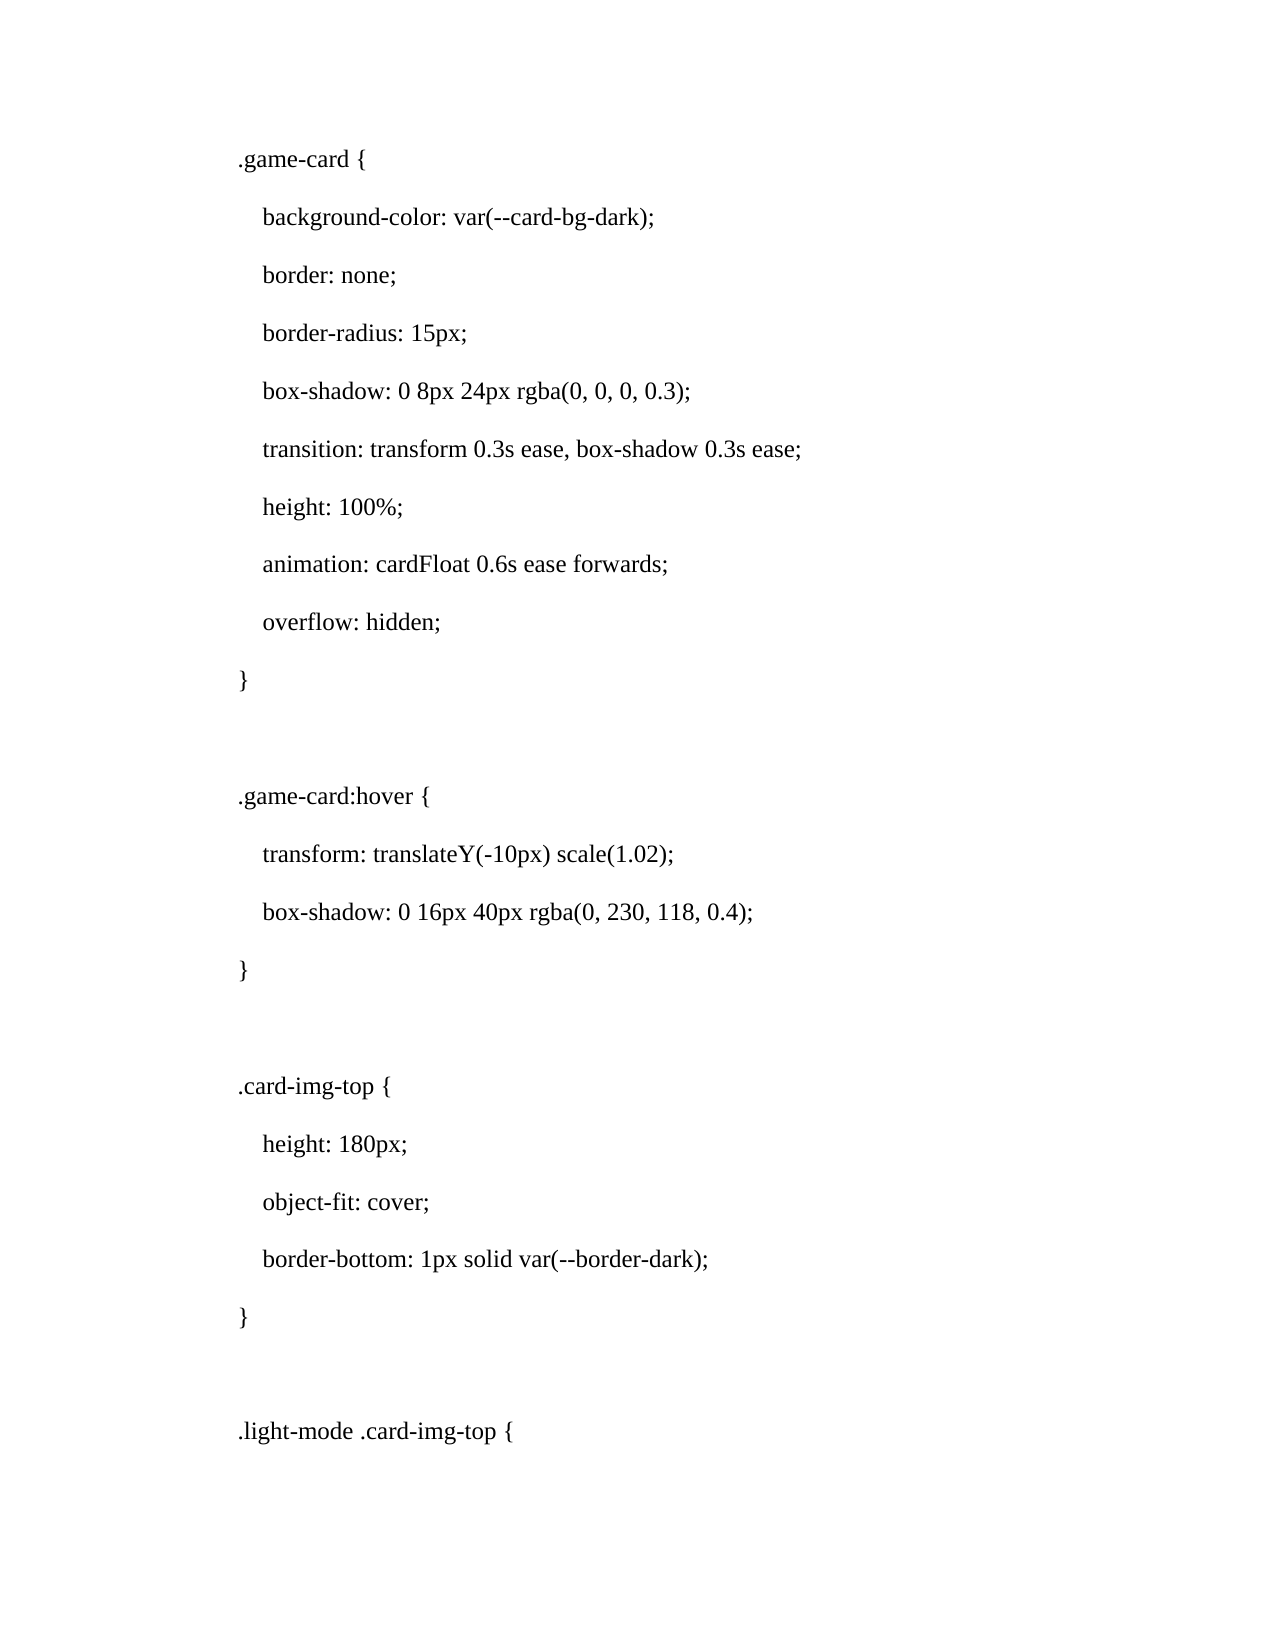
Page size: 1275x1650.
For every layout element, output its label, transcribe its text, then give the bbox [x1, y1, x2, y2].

text transition: transform 0.3s ease, box-shadow 0.3s ease; [187, 434, 1087, 462]
text } [187, 1302, 1087, 1331]
text object-fit: cover; [187, 1187, 1087, 1215]
text box-shadow: 0 16px 40px rgba(0, 230, 118, 0.4); [187, 897, 1087, 926]
text .light-mode .card-img-top { [187, 1416, 1087, 1445]
text overflow: hidden; [187, 607, 1087, 636]
text border-bottom: 1px solid var(--border-dark); [187, 1244, 1087, 1273]
text } [187, 665, 1087, 694]
text background-color: var(--card-bg-dark); [187, 202, 1087, 231]
text .card-img-top { [187, 1071, 1087, 1099]
text height: 180px; [187, 1129, 1087, 1157]
text border: none; [187, 260, 1087, 289]
text .game-card { [187, 144, 1087, 173]
text border-radius: 15px; [187, 318, 1087, 347]
text } [187, 955, 1087, 984]
text transform: translateY(-10px) scale(1.02); [187, 839, 1087, 868]
text box-shadow: 0 8px 24px rgba(0, 0, 0, 0.3); [187, 376, 1087, 404]
text .game-card:hover { [187, 781, 1087, 810]
text animation: cardFloat 0.6s ease forwards; [187, 549, 1087, 578]
text height: 100%; [187, 492, 1087, 520]
